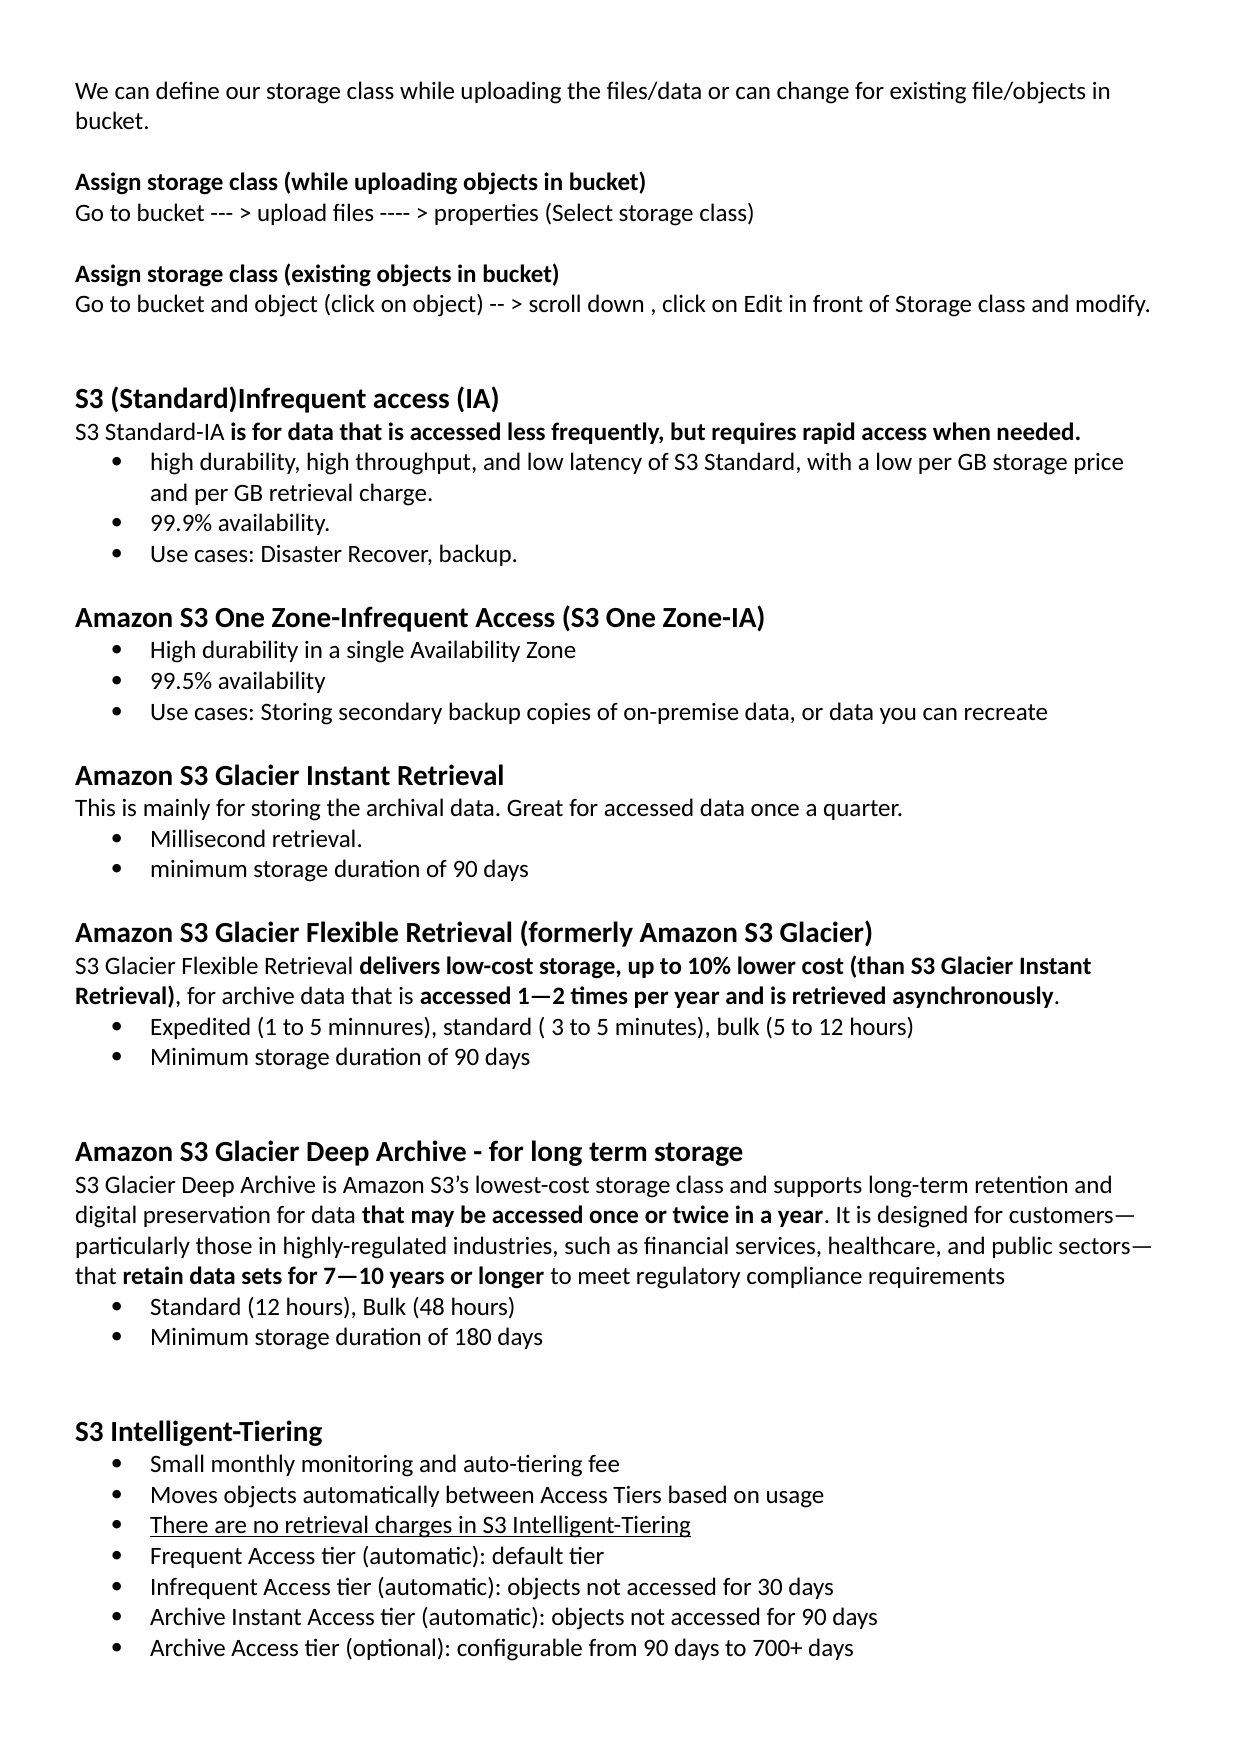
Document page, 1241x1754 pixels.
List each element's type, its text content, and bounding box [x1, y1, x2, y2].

list Moves objects automatically between Access Tiers based on usage [112, 1479, 1165, 1509]
text Assign storage class (while uploading objects in bucket) [75, 167, 1165, 197]
list There are no retrieval charges in S3 Intelligent-Tiering [112, 1509, 1165, 1540]
list high durability, high throughput, and low latency of S3 Standard, with a low per GB storage price and per GB retrieval charge. [112, 446, 1165, 507]
list 99.9% availability. [112, 507, 1165, 538]
text This is mainly for storing the archival data. Great for accessed data once a quarter. [75, 792, 1165, 823]
list Use cases: Disaster Recover, backup. [112, 538, 1165, 568]
list Frequent Access tier (automatic): default tier [112, 1540, 1165, 1571]
list Minimum storage duration of 90 days [112, 1042, 1165, 1072]
text S3 (Standard)Infrequent access (IA) [75, 380, 1165, 416]
text S3 Standard-IA is for data that is accessed less frequently, but requires rapid access when needed. [75, 416, 1165, 446]
text Amazon S3 Glacier Instant Retrieval [75, 757, 1165, 792]
list Archive Instant Access tier (automatic): objects not accessed for 90 days [112, 1601, 1165, 1632]
list Millisecond retrieval. [112, 823, 1165, 853]
list Standard (12 hours), Bulk (48 hours) [112, 1291, 1165, 1321]
text Amazon S3 Glacier Deep Archive - for long term storage [75, 1133, 1165, 1169]
text S3 Glacier Deep Archive is Amazon S3’s lowest-cost storage class and supports long-term retention and digital preservation for data that may be accessed once or twice in a year. It is designed for customers—particularly those in highly-regulated industries, such as financial services, healthcare, and public sectors—that retain data sets for 7—10 years or longer to meet regulatory compliance requirements [75, 1169, 1165, 1291]
text Go to bucket --- > upload files ---- > properties (Select storage class) [75, 197, 1165, 228]
list minimum storage duration of 90 days [112, 853, 1165, 884]
text S3 Intelligent-Tiering [75, 1413, 1165, 1448]
list High durability in a single Availability Zone [112, 634, 1165, 665]
text Go to bucket and object (click on object) -- > scroll down , click on Edit in front of Storage class and modify. [75, 289, 1165, 319]
text We can define our storage class while uploading the files/data or can change for existing file/objects in bucket. [75, 75, 1165, 136]
text Amazon S3 Glacier Flexible Retrieval (formerly Amazon S3 Glacier) [75, 914, 1165, 950]
list Archive Access tier (optional): configurable from 90 days to 700+ days [112, 1632, 1165, 1662]
text Assign storage class (existing objects in bucket) [75, 258, 1165, 289]
text S3 Glacier Flexible Retrieval delivers low-cost storage, up to 10% lower cost (than S3 Glacier Instant Retrieval), for archive data that is accessed 1—2 times per year and is retrieved asynchronously. [75, 950, 1165, 1011]
list Use cases: Storing secondary backup copies of on-premise data, or data you can recreate [112, 696, 1165, 726]
list Expedited (1 to 5 minnures), standard ( 3 to 5 minutes), bulk (5 to 12 hours) [112, 1011, 1165, 1042]
list 99.5% availability [112, 665, 1165, 696]
list Infrequent Access tier (automatic): objects not accessed for 30 days [112, 1571, 1165, 1601]
list Minimum storage duration of 180 days [112, 1321, 1165, 1352]
list Small monthly monitoring and auto-tiering fee [112, 1448, 1165, 1479]
text Amazon S3 One Zone-Infrequent Access (S3 One Zone-IA) [75, 599, 1165, 634]
